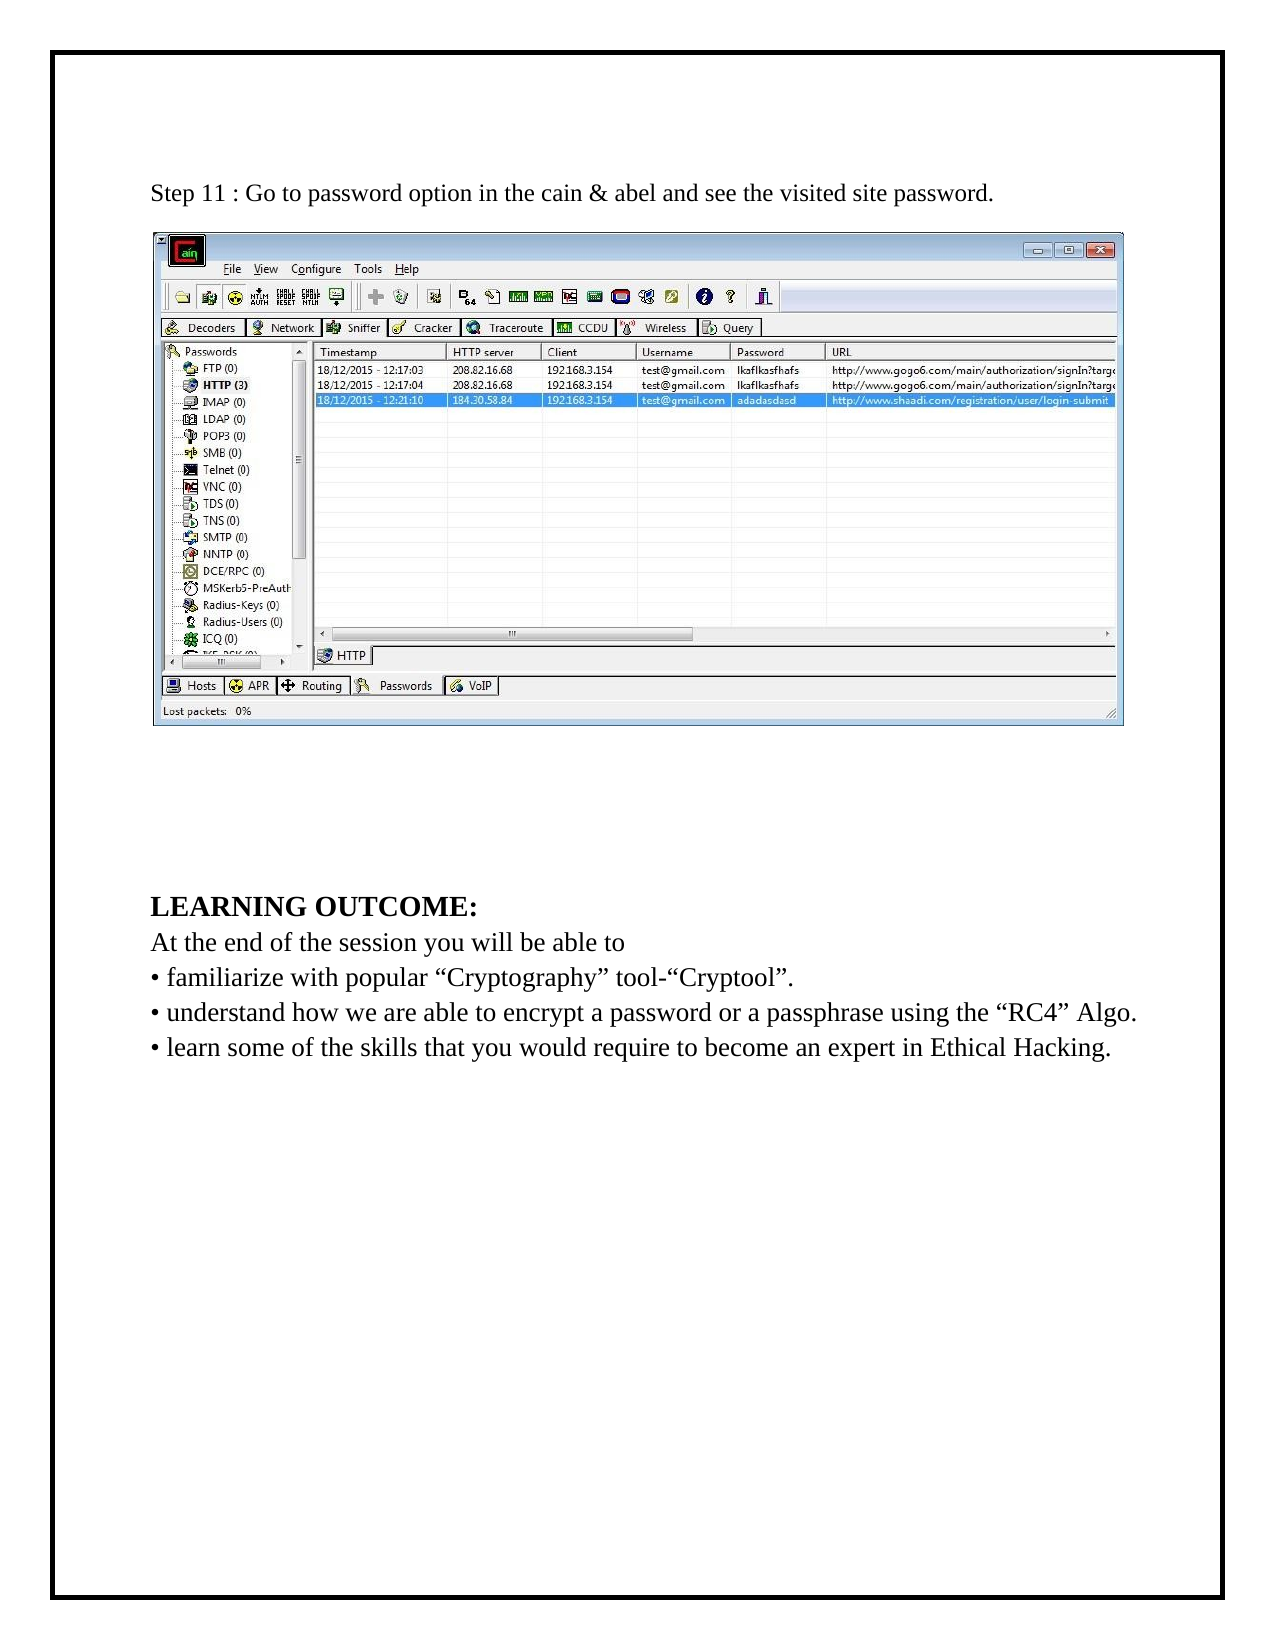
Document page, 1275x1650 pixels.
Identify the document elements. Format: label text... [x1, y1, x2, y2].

text • learn some of the skills that you would require to become an expert in Ethical Hacking. [150, 1031, 1167, 1062]
text Step 11 : Go to password option in the cain & abel and see the visited site password. [150, 178, 1167, 207]
text LEARNING OUTCOME: [150, 889, 1167, 922]
picture [153, 232, 1124, 726]
text At the end of the session you will be able to [150, 926, 1167, 957]
text • understand how we are able to encrypt a password or a passphrase using the “RC4” Algo. [150, 996, 1167, 1027]
text • familiarize with popular “Cryptography” tool-“Cryptool”. [150, 961, 1167, 992]
